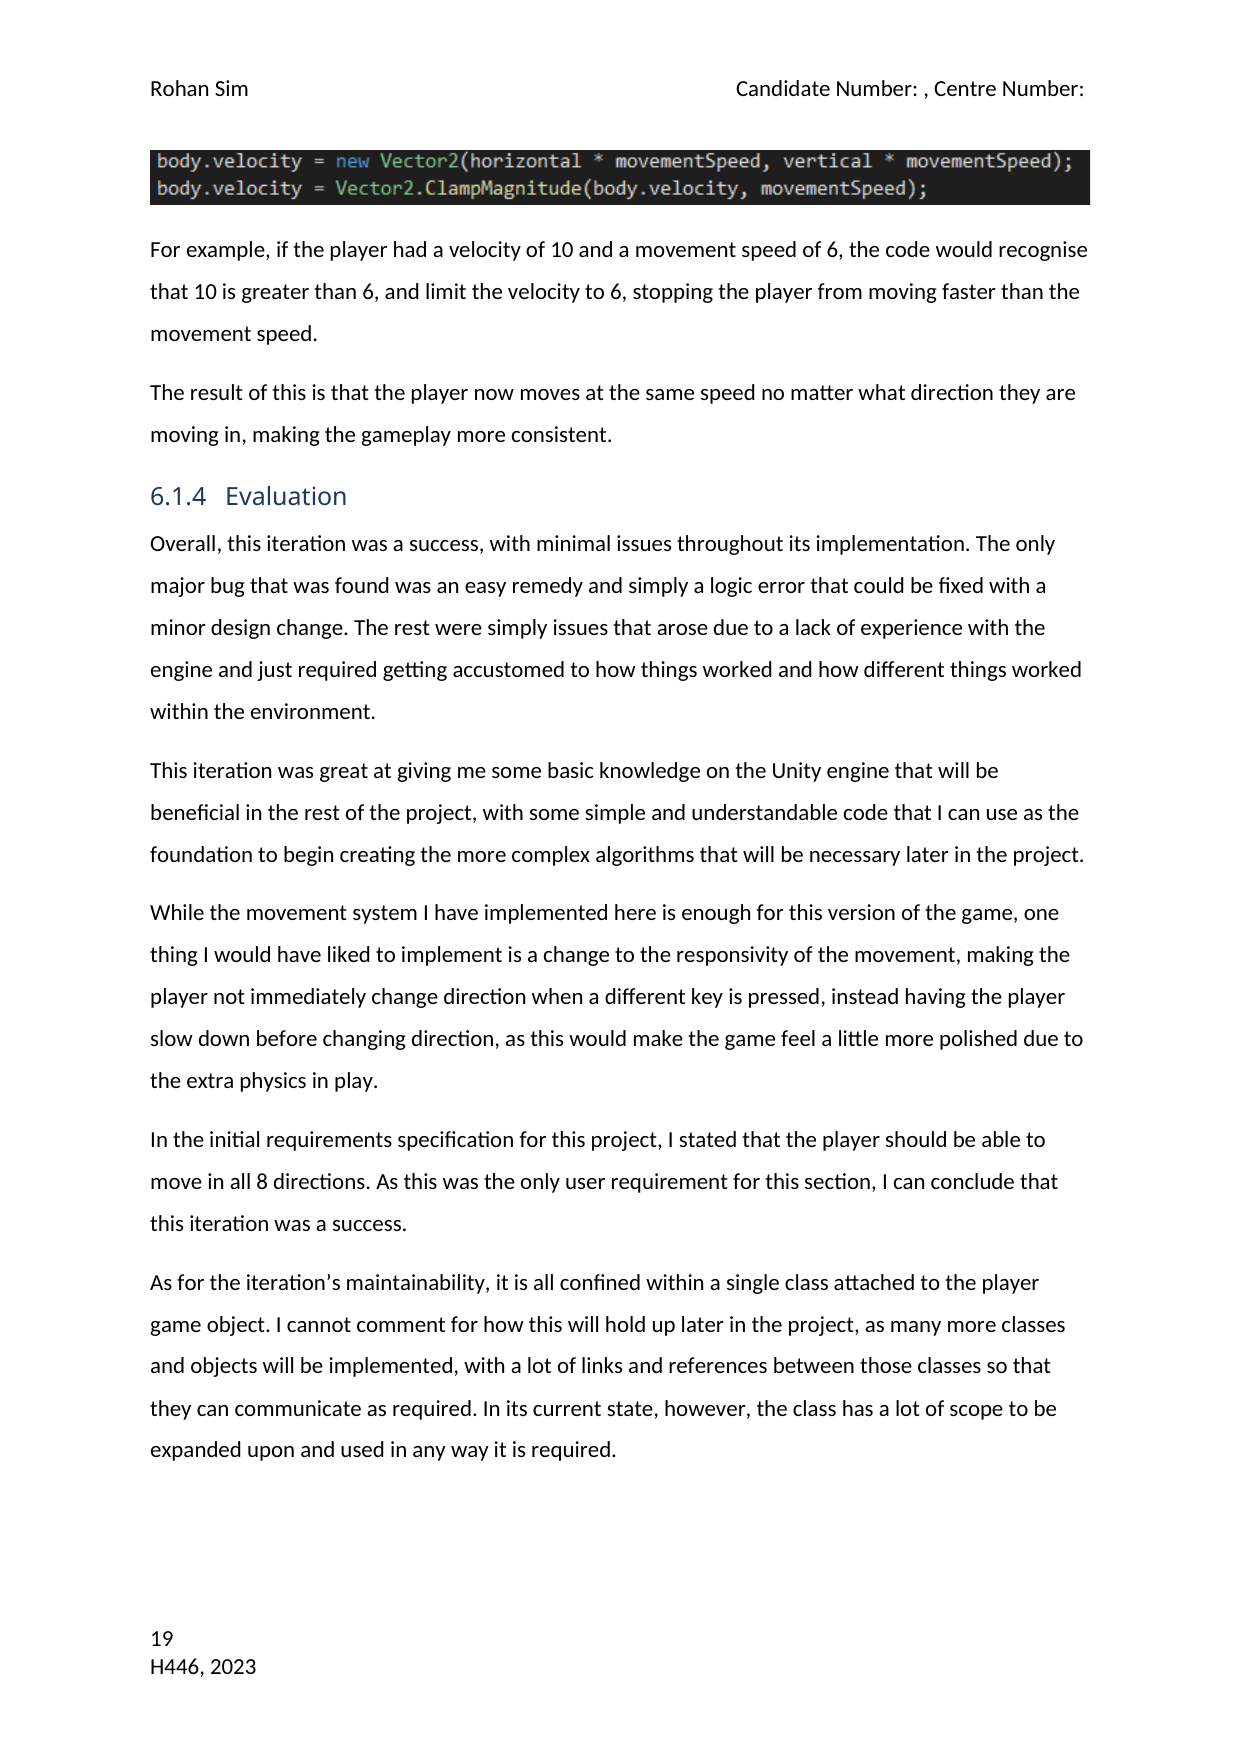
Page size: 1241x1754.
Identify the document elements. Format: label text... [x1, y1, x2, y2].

text The result of this is that the player now moves at the same speed no matter what direction they are moving in, making the gameplay more consistent. [150, 378, 1090, 448]
text This iteration was great at giving me some basic knowledge on the Unity engine that will be beneficial in the rest of the project, with some simple and understandable code that I can use as the foundation to begin creating the more complex algorithms that will be necessary later in the project. [150, 756, 1090, 868]
text In the initial requirements specification for this project, I stated that the player should be able to move in all 8 directions. As this was the only user requirement for this section, I can conclude that this iteration was a success. [150, 1125, 1090, 1237]
text For example, if the player had a velocity of 10 and a movement speed of 6, the code would recognise that 10 is greater than 6, and limit the velocity to 6, stopping the player from moving faster than the movement speed. [150, 235, 1090, 347]
subtitle Evaluation [150, 478, 1090, 512]
text Overall, this iteration was a success, with minimal issues throughout its implementation. The only major bug that was found was an easy remedy and simply a logic error that could be fixed with a minor design change. The rest were simply issues that arose due to a lack of experience with the engine and just required getting accustomed to how things worked and how different things worked within the environment. [150, 529, 1090, 725]
text As for the iteration’s maintainability, it is all confined within a single class attached to the player game object. I cannot comment for how this will hold up later in the project, as many more classes and objects will be implemented, with a lot of links and references between those classes so that they can communicate as required. In its current state, however, the class has a lot of scope to be expanded upon and used in any way it is required. [150, 1268, 1090, 1464]
text While the movement system I have implemented here is enough for this version of the game, one thing I would have liked to implement is a change to the responsivity of the movement, making the player not immediately change direction when a different key is pressed, instead having the player slow down before changing direction, as this would make the game feel a little more polished due to the extra physics in play. [150, 898, 1090, 1094]
picture [150, 150, 1091, 205]
